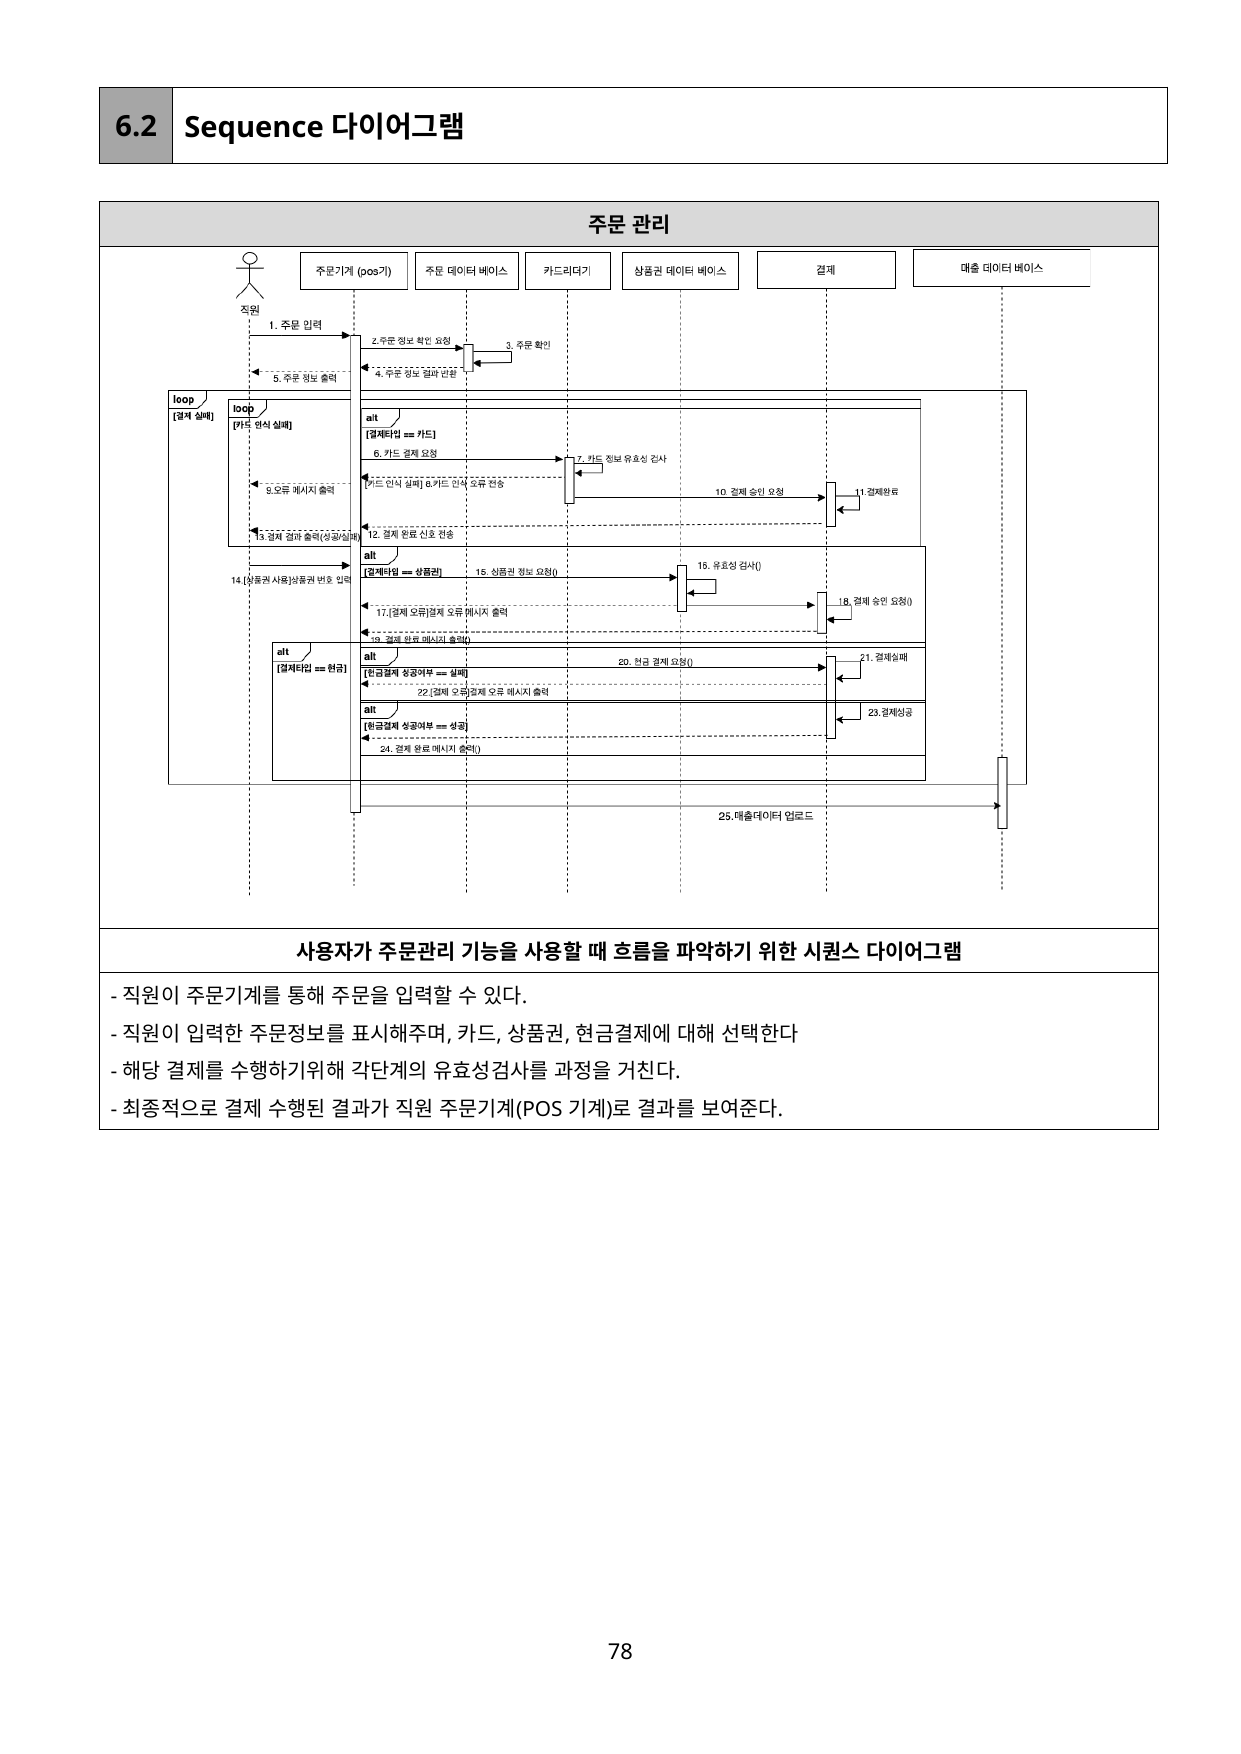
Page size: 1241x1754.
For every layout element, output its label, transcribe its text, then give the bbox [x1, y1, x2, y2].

table_header 주문 관리 [100, 202, 1158, 246]
table_cell 직원이 주문기계를 통해 주문을 입력할 수 있다. 직원이 입력한 주문정보를 표시해주며, 카드, 상품권, 현금결제에 대해 선택한다 해당 결제를 수행하기위해 각단계의 유효성검사를 과정을 거친다. 최종적으로 결제 수행된 결과가 직원 주문기계(POS 기계)로 결과를 보여준다. [100, 973, 1158, 1129]
table_cell 사용자가 주문관리 기능을 사용할 때 흐름을 파악하기 위한 시퀀스 다이어그램 [100, 929, 1158, 972]
table_cell [100, 247, 1158, 927]
table_header Sequence 다이어그램 [173, 88, 1167, 163]
table_header 6.2 [100, 88, 172, 163]
picture [168, 249, 1091, 896]
